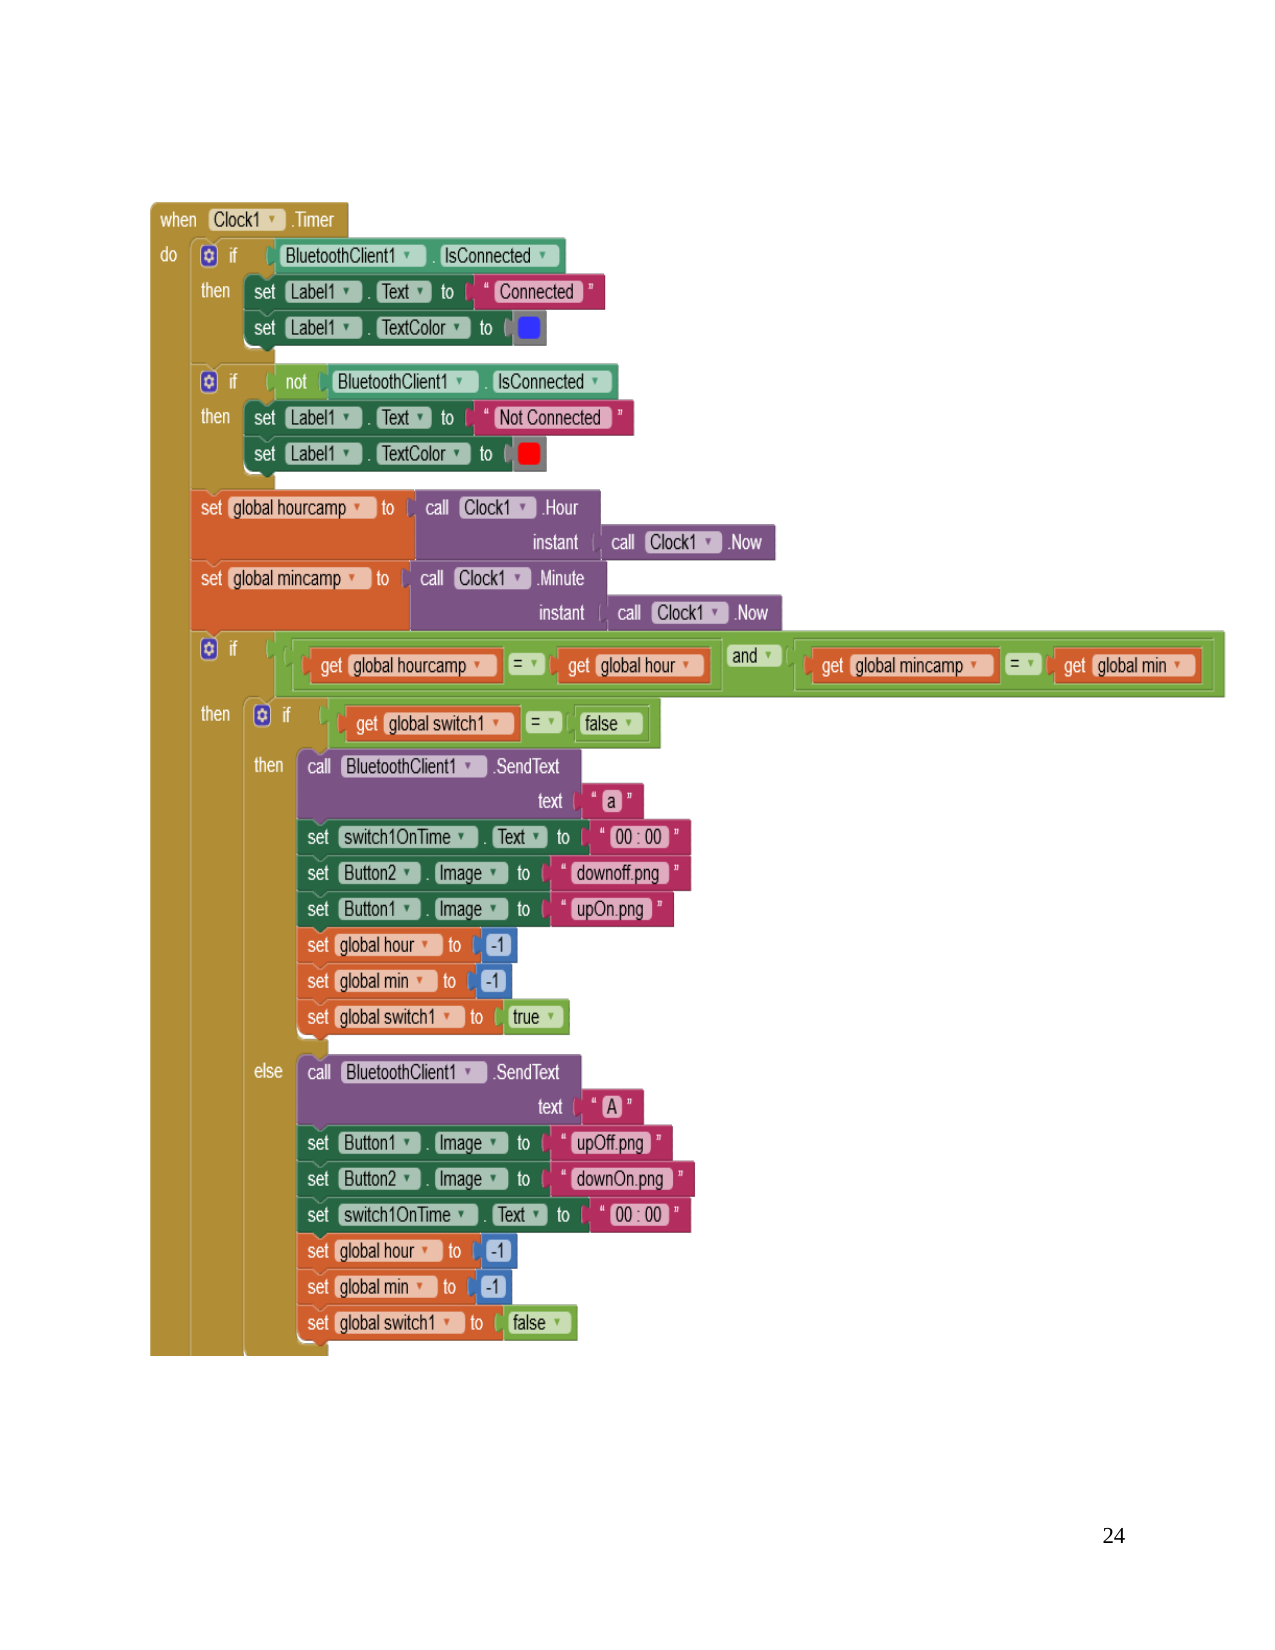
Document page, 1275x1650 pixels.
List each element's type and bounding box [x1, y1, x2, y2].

picture [150, 202, 1243, 1356]
